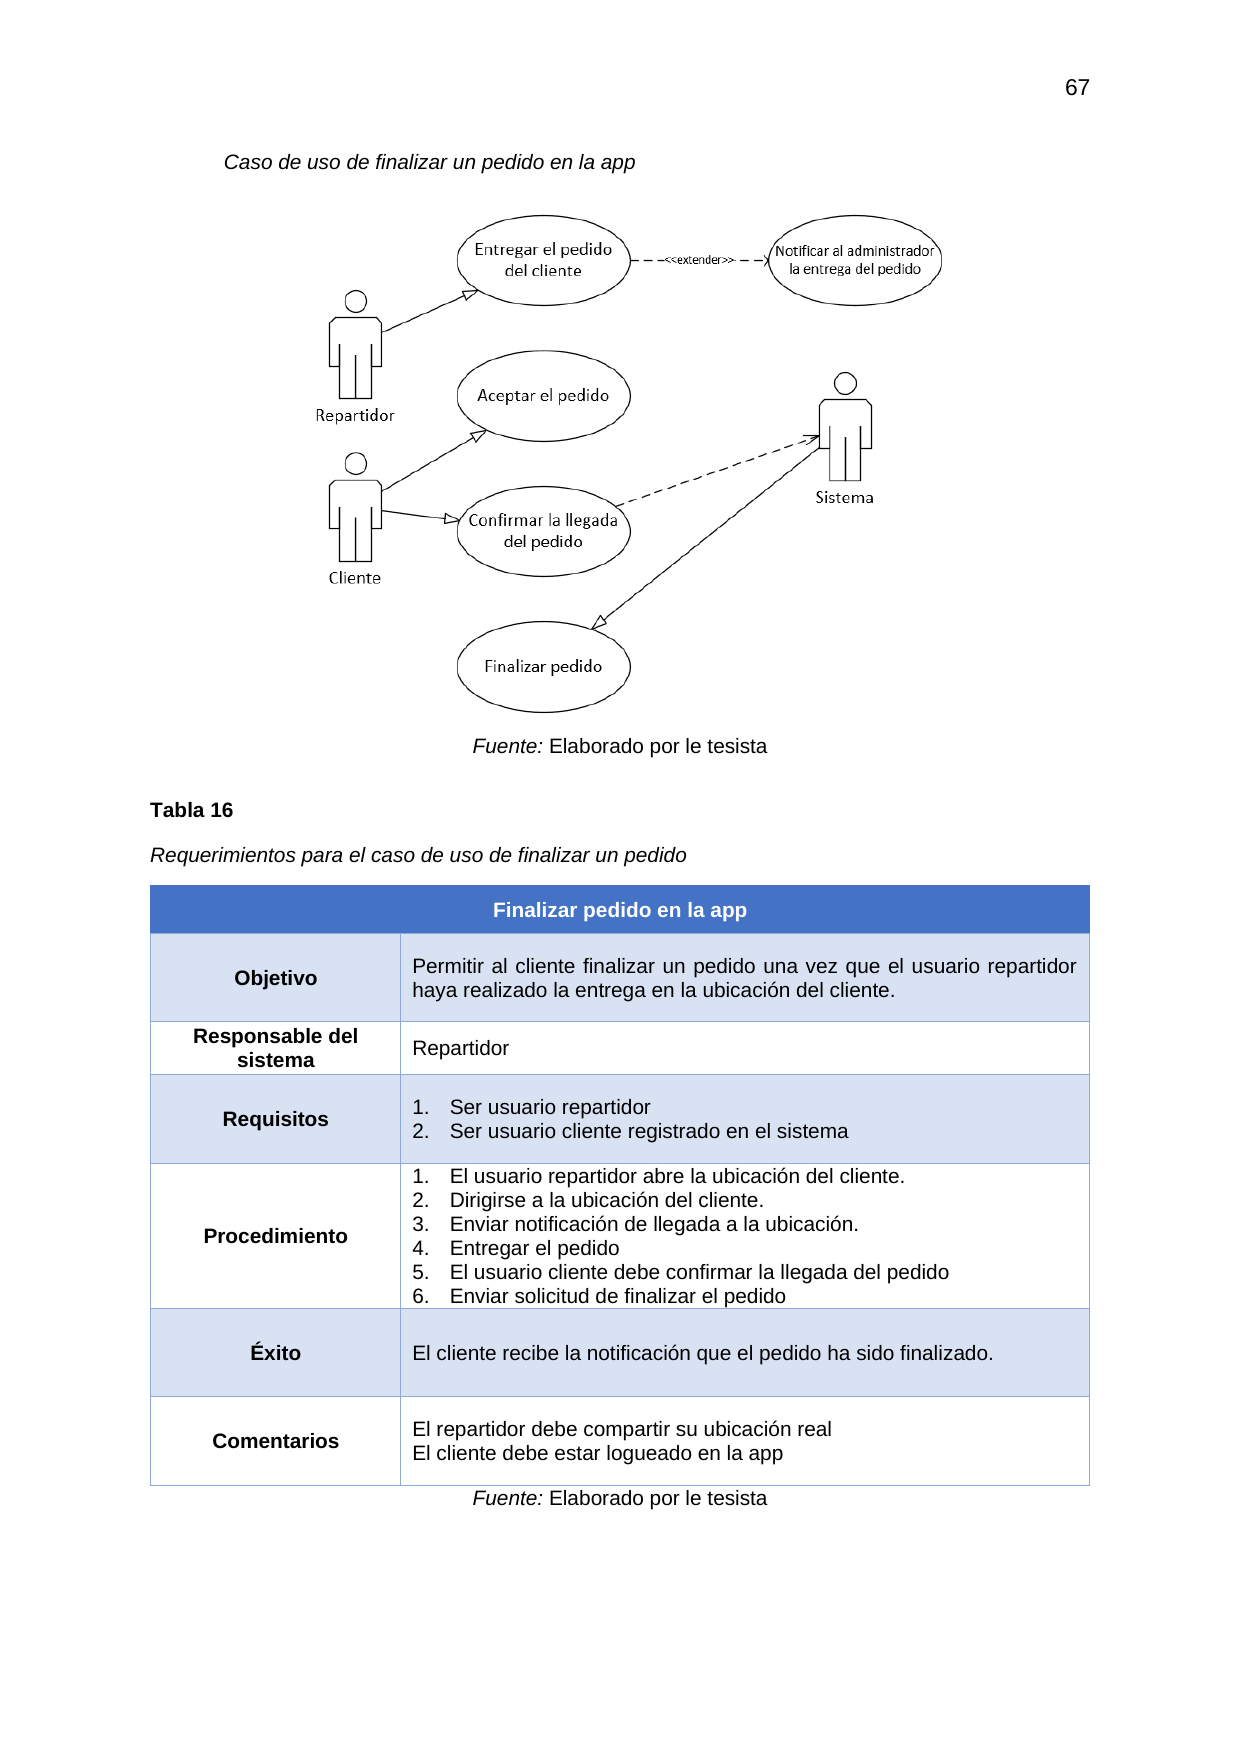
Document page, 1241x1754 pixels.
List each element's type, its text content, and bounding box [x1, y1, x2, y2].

text Fuente: Elaborado por le tesista [150, 733, 1090, 757]
table_cell Repartidor [401, 1022, 1089, 1074]
table_cell Permitir al cliente finalizar un pedido una vez que el usuario repartidor haya realizado la entrega en la ubicación del cliente. [401, 934, 1089, 1021]
picture [271, 192, 969, 732]
table_header Finalizar pedido en la app [151, 886, 1089, 933]
table_cell El cliente recibe la notificación que el pedido ha sido finalizado. [401, 1309, 1089, 1396]
text Tabla 16 [150, 798, 1090, 822]
table_cell Procedimiento [151, 1164, 400, 1308]
table_cell Comentarios [151, 1397, 400, 1485]
table_cell Responsable del sistema [151, 1022, 400, 1074]
table_cell Requisitos [151, 1075, 400, 1163]
text Requerimientos para el caso de uso de finalizar un pedido [150, 843, 1090, 867]
text Caso de uso de finalizar un pedido en la app [224, 150, 1090, 174]
table_cell Éxito [151, 1309, 400, 1396]
table_cell El usuario repartidor abre la ubicación del cliente. Dirigirse a la ubicación del cliente. Enviar notificación de llegada a la ubicación. Entregar el pedido El usuario cliente debe confirmar la llegada del pedido Enviar solicitud de finalizar el pedido [401, 1164, 1089, 1308]
table_cell Ser usuario repartidor Ser usuario cliente registrado en el sistema [401, 1075, 1089, 1163]
text Fuente: Elaborado por le tesista [150, 1486, 1090, 1510]
table_cell Objetivo [151, 934, 400, 1021]
table_cell El repartidor debe compartir su ubicación real El cliente debe estar logueado en la app [401, 1397, 1089, 1485]
